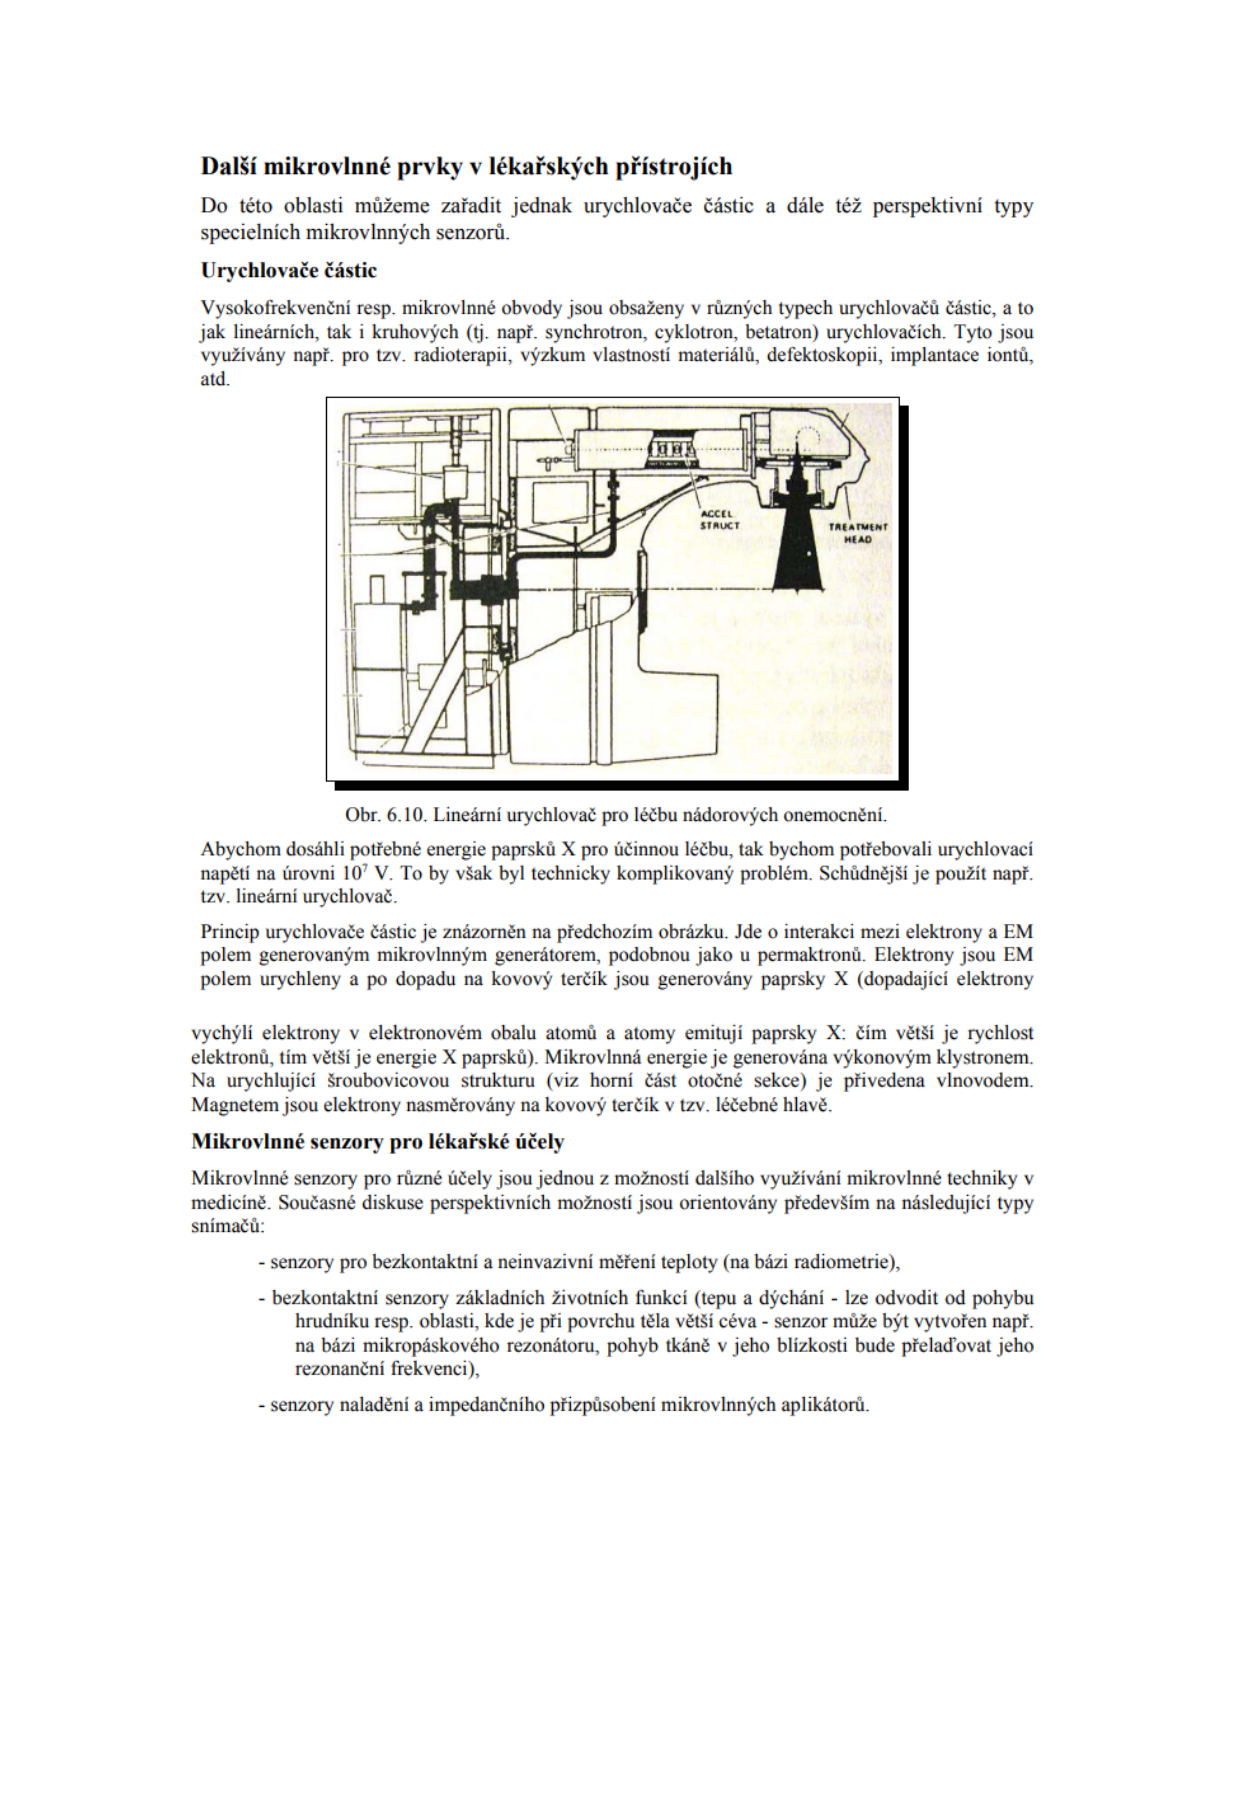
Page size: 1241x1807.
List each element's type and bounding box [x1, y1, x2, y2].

picture [185, 150, 1055, 1003]
picture [178, 1021, 1062, 1424]
